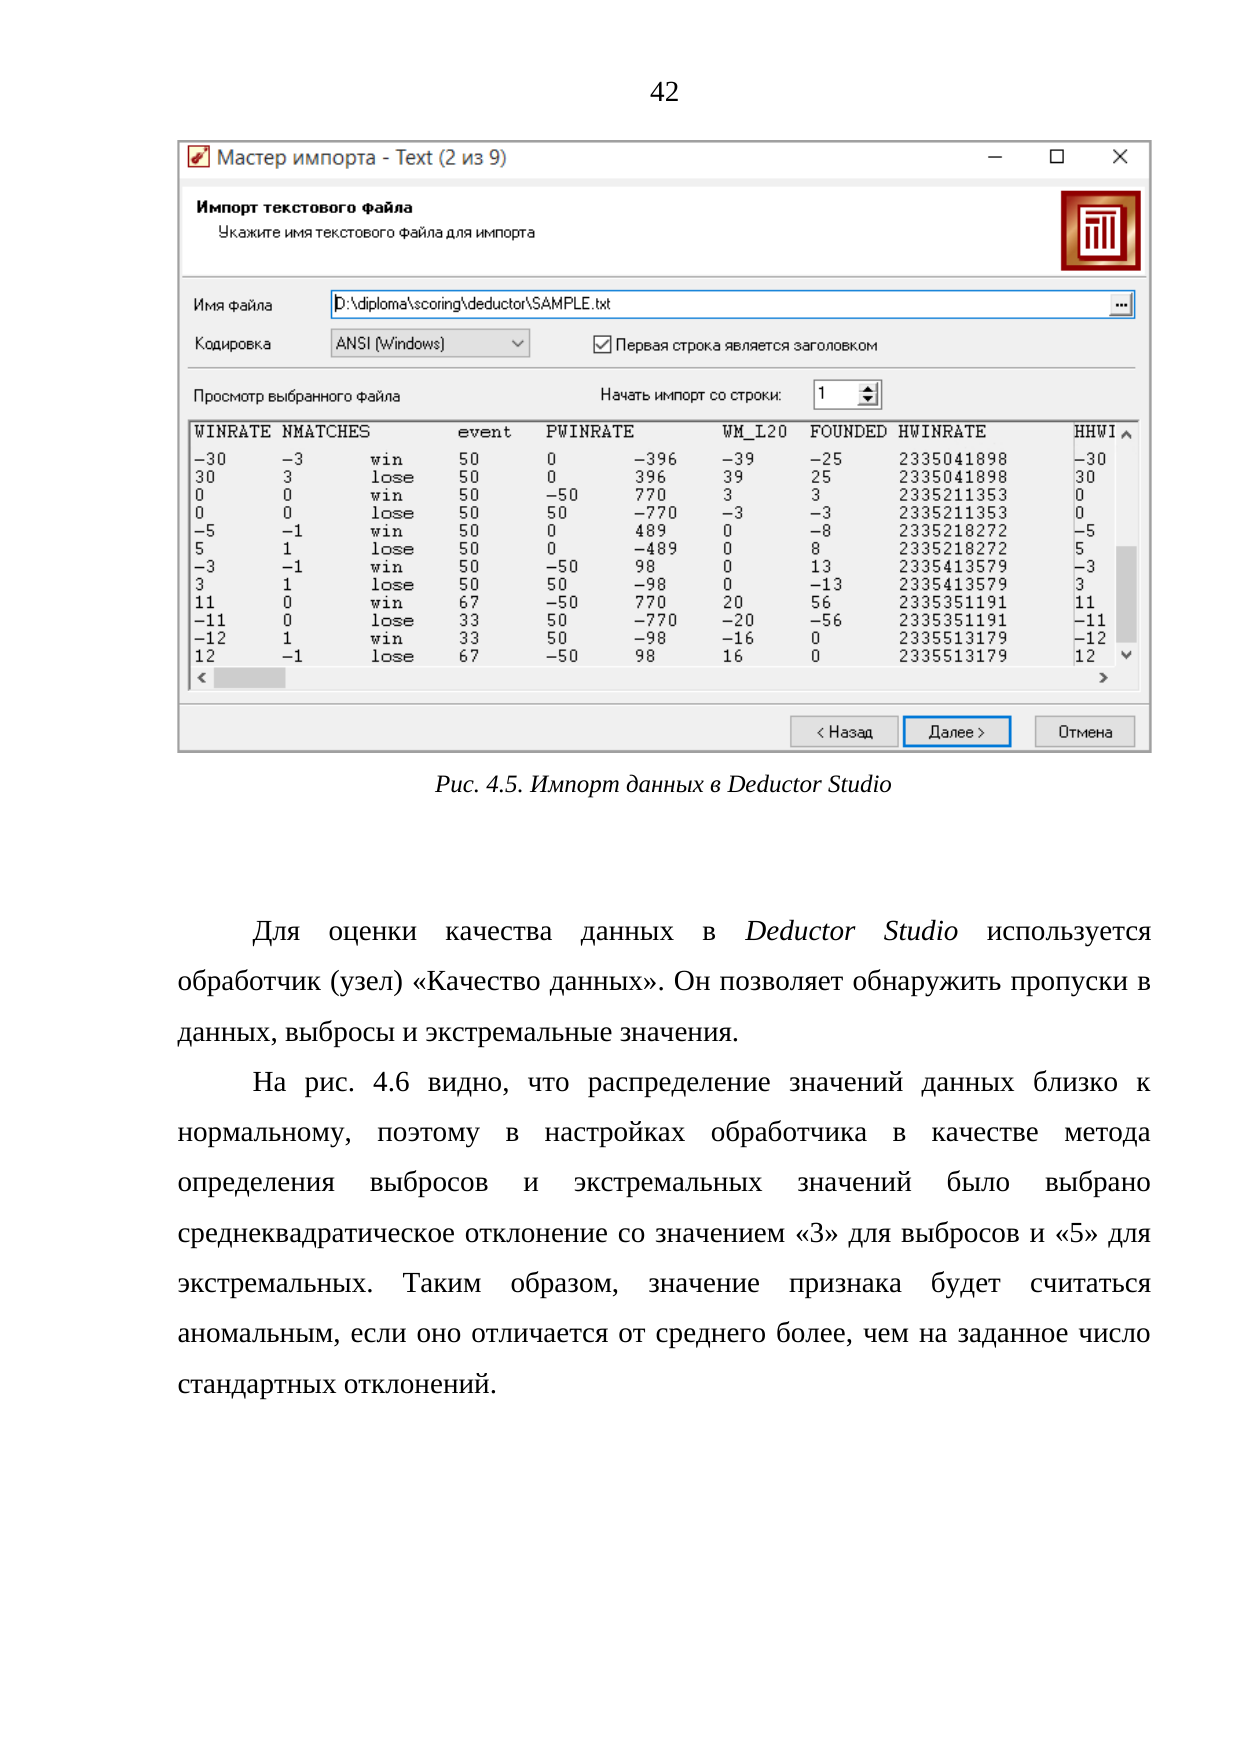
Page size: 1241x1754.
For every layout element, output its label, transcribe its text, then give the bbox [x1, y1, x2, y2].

text Рис. 4.5. Импорт данных в Deductor Studio [177, 769, 1152, 798]
text На рис. 4.6 видно, что распределение значений данных близко к нормальному, поэтому в настройках обработчика в качестве метода определения выбросов и экстремальных значений было выбрано среднеквадратическое отклонение со значением «3» для выбросов и «5» для экстремальных. Таким образом, значение признака будет считаться аномальным, если оно отличается от среднего более, чем на заданное число стандартных отклонений. [177, 1064, 1152, 1399]
text Для оценки качества данных в Deductor Studio используется обработчик (узел) «Качество данных». Он позволяет обнаружить пропуски в данных, выбросы и экстремальные значения. [177, 913, 1152, 1047]
picture [177, 140, 1152, 753]
